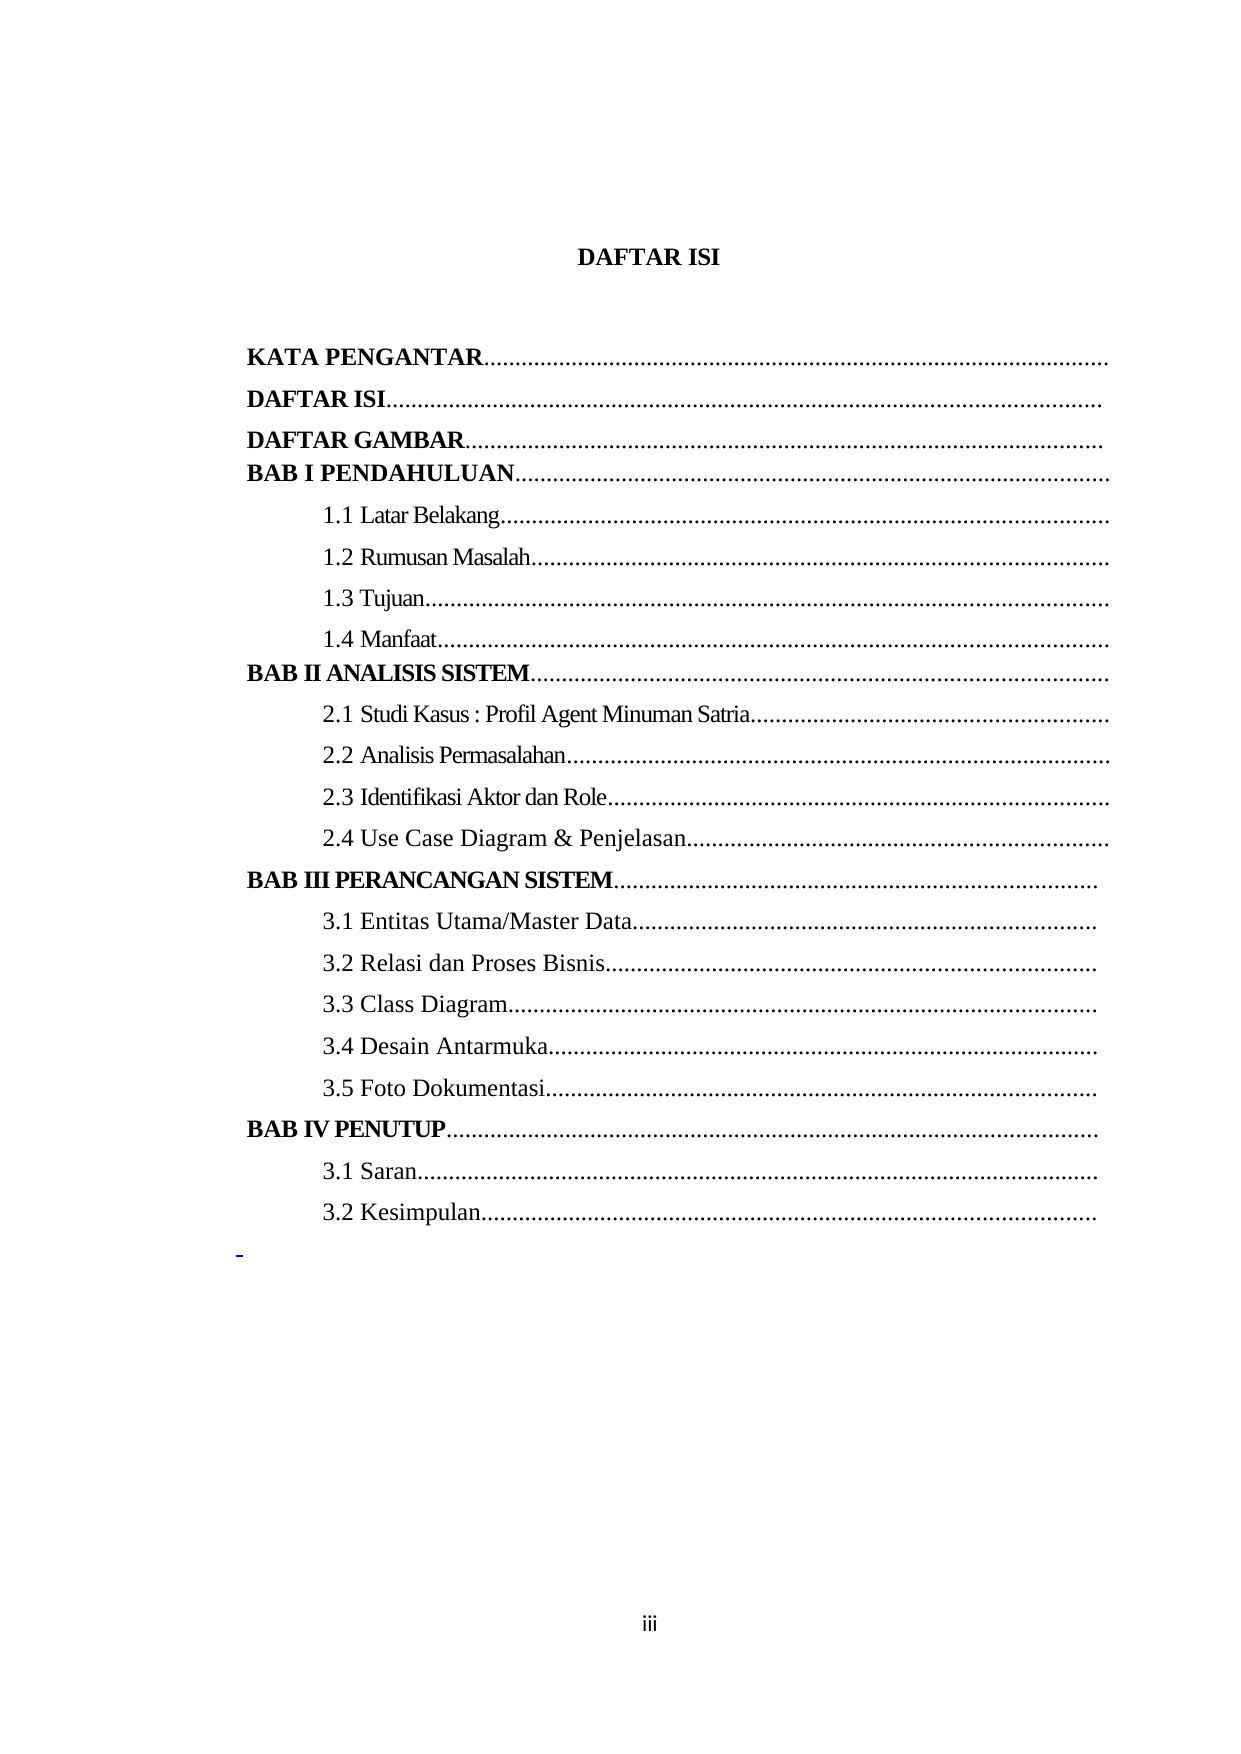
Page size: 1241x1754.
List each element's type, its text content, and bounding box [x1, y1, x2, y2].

text DAFTAR ISI [236, 242, 1062, 271]
